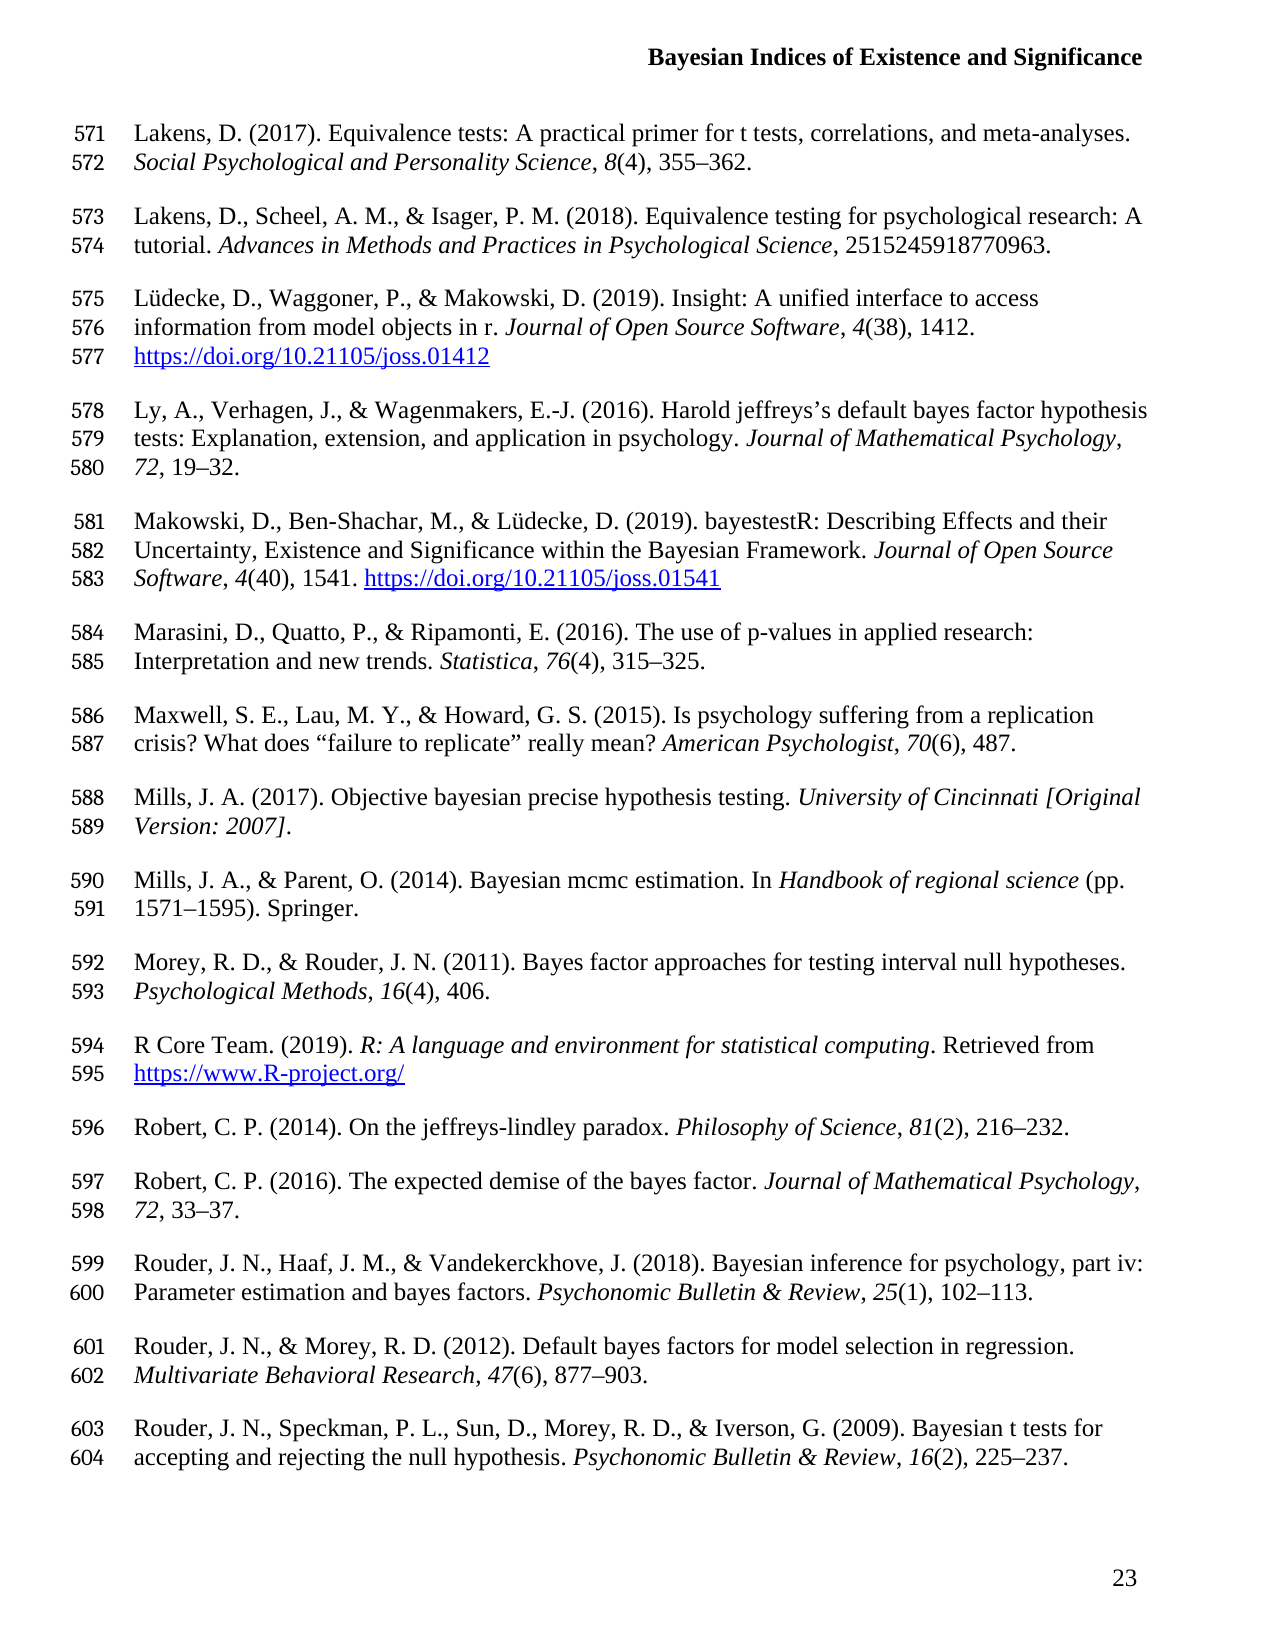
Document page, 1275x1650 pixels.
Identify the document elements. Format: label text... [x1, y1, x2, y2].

text Marasini, D., Quatto, P., & Ripamonti, E. (2016). The use of p-values in applied research: Interpretation and new trends. Statistica, 76(4), 315–325. [133, 617, 1152, 675]
text Lüdecke, D., Waggoner, P., & Makowski, D. (2019). Insight: A unified interface to access information from model objects in r. Journal of Open Source Software, 4(38), 1412. https://doi.org/10.21105/joss.01412 [133, 283, 1152, 370]
text Morey, R. D., & Rouder, J. N. (2011). Bayes factor approaches for testing interval null hypotheses. Psychological Methods, 16(4), 406. [133, 947, 1152, 1005]
text Robert, C. P. (2014). On the jeffreys-lindley paradox. Philosophy of Science, 81(2), 216–232. [133, 1112, 1152, 1141]
text Mills, J. A. (2017). Objective bayesian precise hypothesis testing. University of Cincinnati [Original Version: 2007]. [133, 782, 1152, 840]
text Rouder, J. N., & Morey, R. D. (2012). Default bayes factors for model selection in regression. Multivariate Behavioral Research, 47(6), 877–903. [133, 1331, 1152, 1388]
text R Core Team. (2019). R: A language and environment for statistical computing. Retrieved from https://www.R-project.org/ [133, 1030, 1152, 1087]
text Makowski, D., Ben-Shachar, M., & Lüdecke, D. (2019). bayestestR: Describing Effects and their Uncertainty, Existence and Significance within the Bayesian Framework. Journal of Open Source Software, 4(40), 1541. https://doi.org/10.21105/joss.01541 [133, 506, 1152, 592]
text Robert, C. P. (2016). The expected demise of the bayes factor. Journal of Mathematical Psychology, 72, 33–37. [133, 1166, 1152, 1223]
text Rouder, J. N., Haaf, J. M., & Vandekerckhove, J. (2018). Bayesian inference for psychology, part iv: Parameter estimation and bayes factors. Psychonomic Bulletin & Review, 25(1), 102–113. [133, 1248, 1152, 1306]
text Maxwell, S. E., Lau, M. Y., & Howard, G. S. (2015). Is psychology suffering from a replication crisis? What does “failure to replicate” really mean? American Psychologist, 70(6), 487. [133, 700, 1152, 757]
text Mills, J. A., & Parent, O. (2014). Bayesian mcmc estimation. In Handbook of regional science (pp. 1571–1595). Springer. [133, 865, 1152, 922]
text Lakens, D. (2017). Equivalence tests: A practical primer for t tests, correlations, and meta-analyses. Social Psychological and Personality Science, 8(4), 355–362. [133, 118, 1152, 176]
text Rouder, J. N., Speckman, P. L., Sun, D., Morey, R. D., & Iverson, G. (2009). Bayesian t tests for accepting and rejecting the null hypothesis. Psychonomic Bulletin & Review, 16(2), 225–237. [133, 1413, 1152, 1471]
text Lakens, D., Scheel, A. M., & Isager, P. M. (2018). Equivalence testing for psychological research: A tutorial. Advances in Methods and Practices in Psychological Science, 2515245918770963. [133, 201, 1152, 258]
text Ly, A., Verhagen, J., & Wagenmakers, E.-J. (2016). Harold jeffreys’s default bayes factor hypothesis tests: Explanation, extension, and application in psychology. Journal of Mathematical Psychology, 72, 19–32. [133, 395, 1152, 481]
